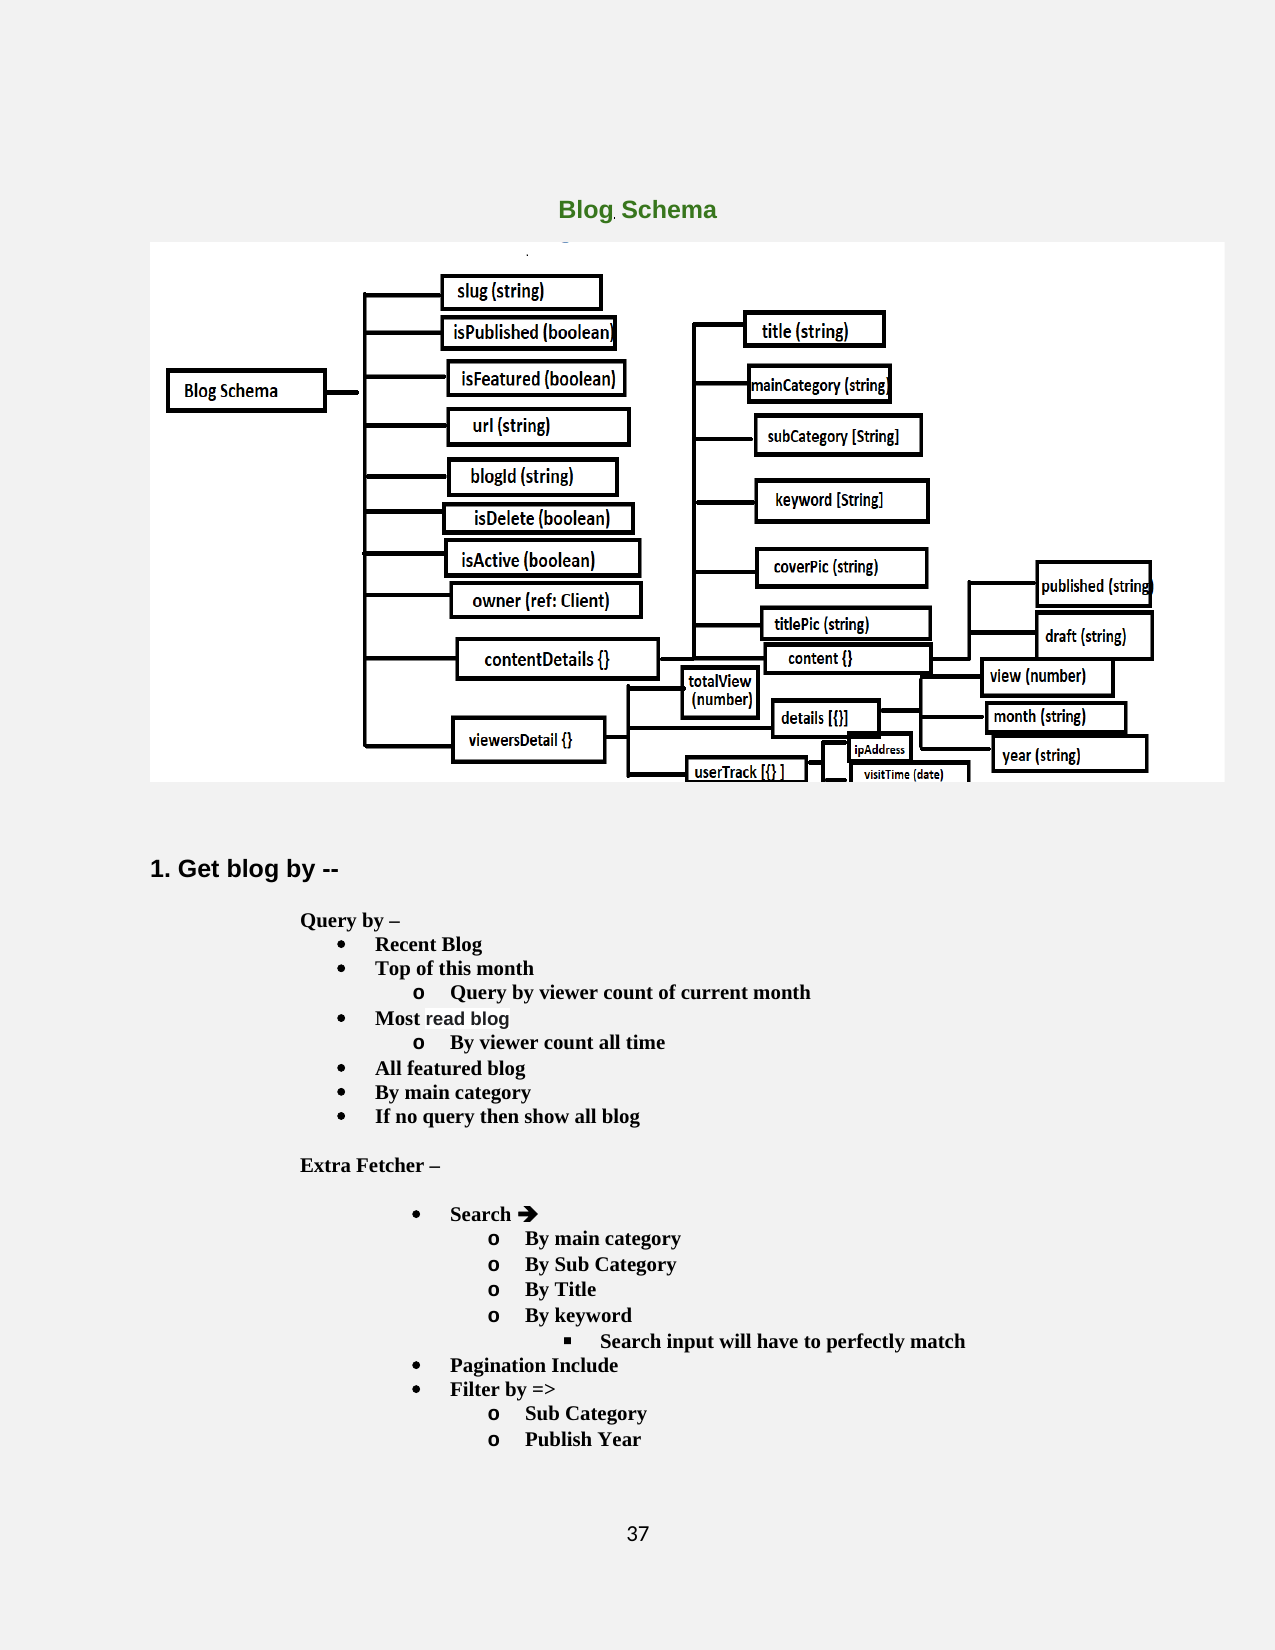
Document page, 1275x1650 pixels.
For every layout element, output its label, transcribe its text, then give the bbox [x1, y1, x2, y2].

list Sub Category [487, 1401, 1125, 1427]
list By Sub Category [487, 1252, 1125, 1277]
text Blog Schema [150, 195, 1125, 224]
list Search [412, 1202, 1125, 1226]
list By keyword [487, 1303, 1125, 1329]
list By Title [487, 1277, 1125, 1303]
list Recent Blog [337, 932, 1125, 956]
list Query by – [300, 908, 1125, 932]
list Publish Year [487, 1427, 1125, 1452]
list By viewer count all time [412, 1030, 1125, 1056]
list By main category [487, 1226, 1125, 1252]
list Search input will have to perfectly match [562, 1329, 1125, 1353]
list By main category [337, 1080, 1125, 1104]
list Pagination Include [412, 1353, 1125, 1377]
list Query by viewer count of current month [412, 980, 1125, 1006]
list Most read blog [337, 1006, 1125, 1030]
text 1. Get blog by -- [150, 854, 1125, 883]
list If no query then show all blog [337, 1104, 1125, 1128]
list Filter by => [412, 1377, 1125, 1401]
list Top of this month [337, 956, 1125, 980]
text Extra Fetcher – [300, 1153, 1125, 1177]
list All featured blog [337, 1056, 1125, 1080]
picture [150, 242, 1225, 782]
